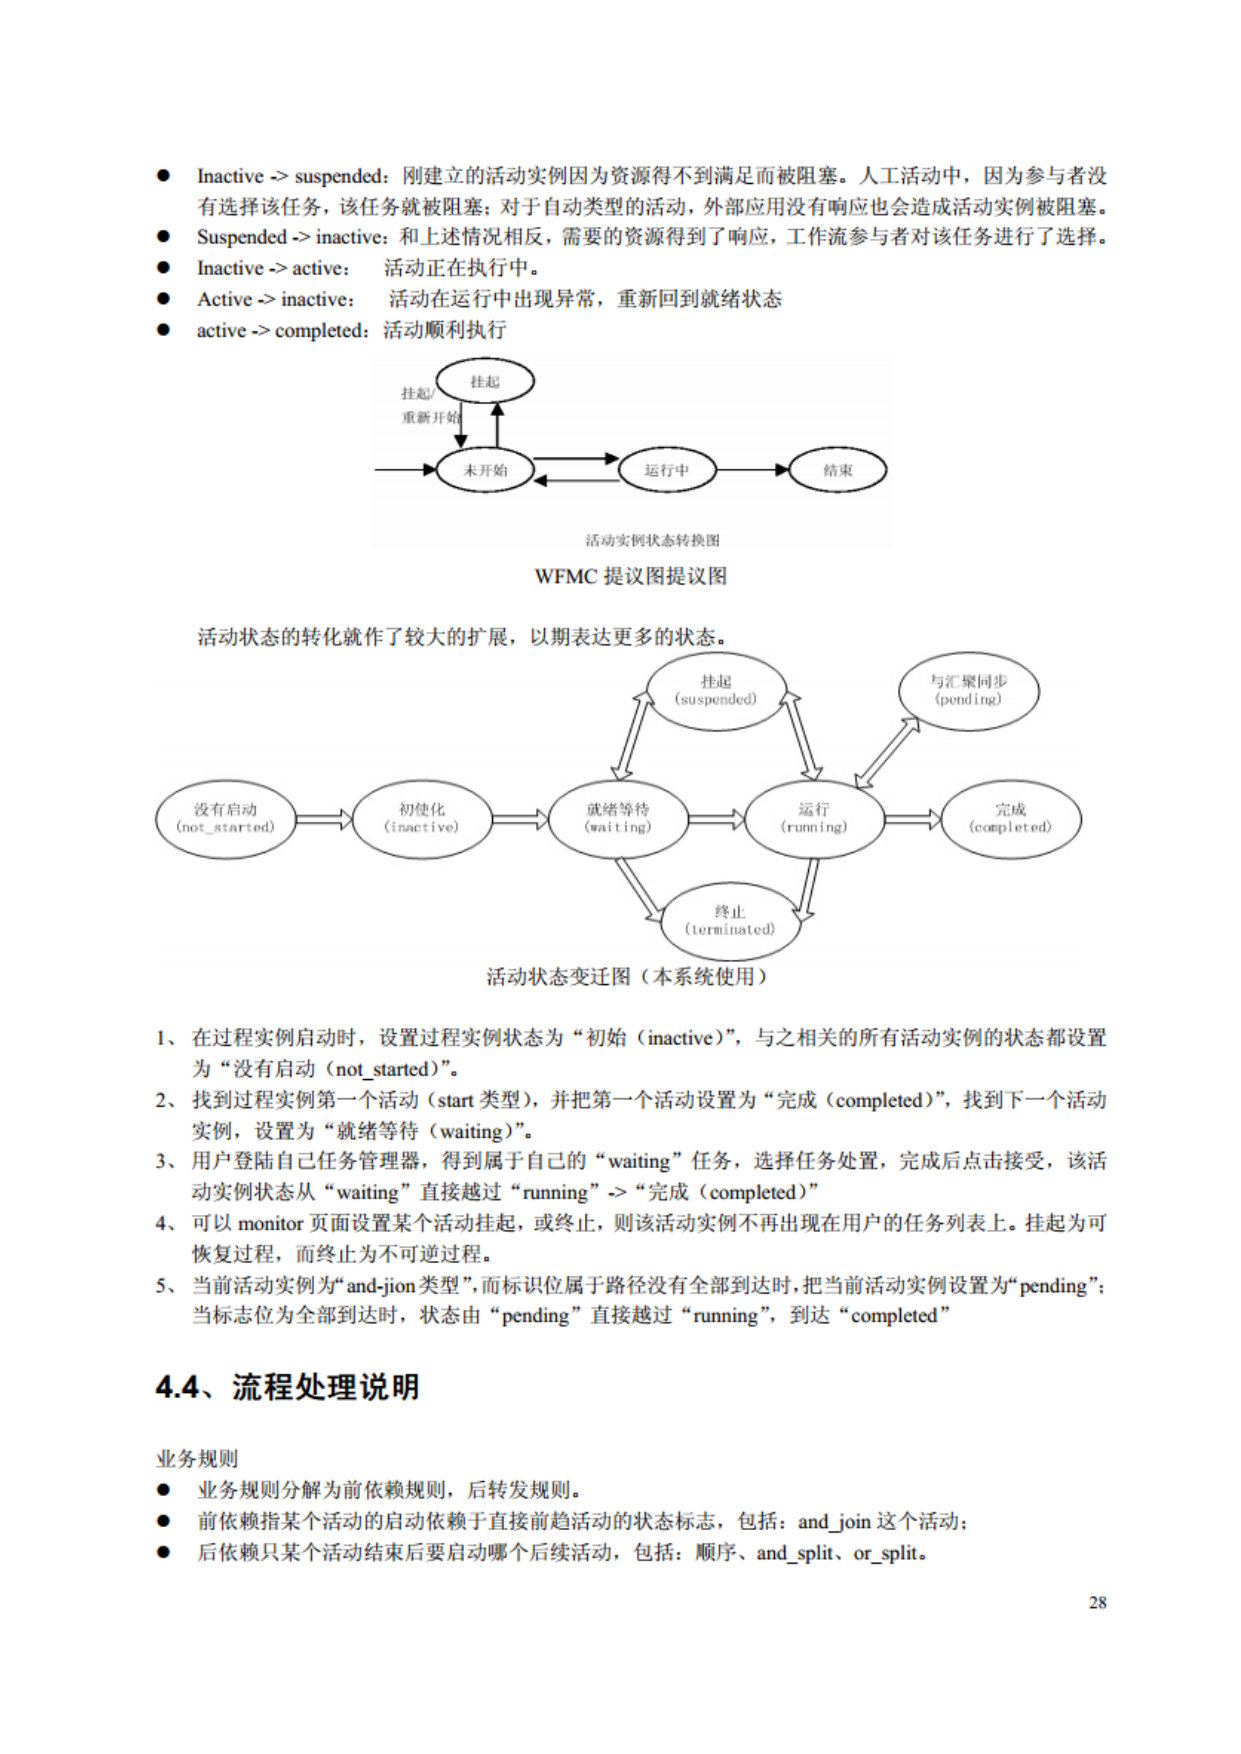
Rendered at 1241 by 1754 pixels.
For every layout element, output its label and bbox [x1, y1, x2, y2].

picture [44, 48, 1219, 1706]
